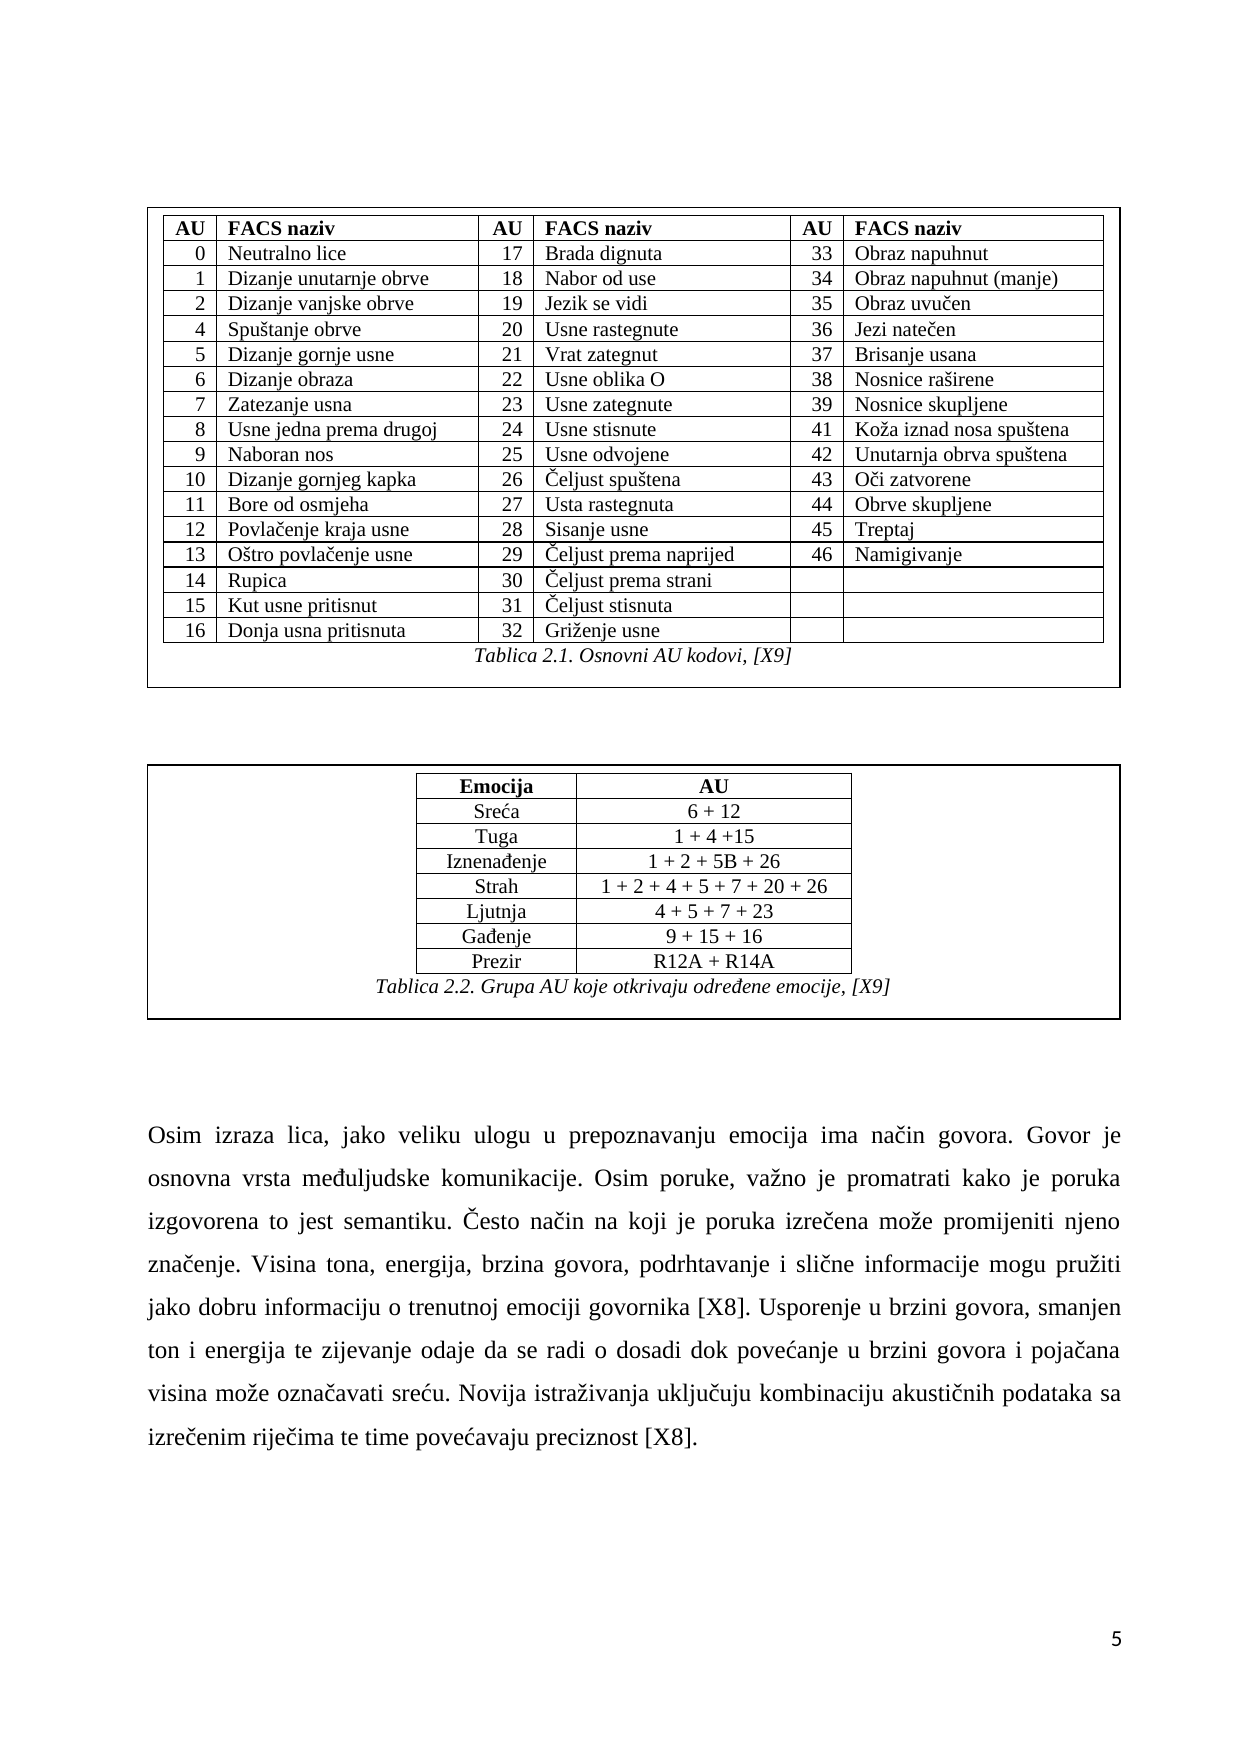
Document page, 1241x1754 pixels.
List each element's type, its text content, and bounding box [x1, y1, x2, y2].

text Osim izraza lica, jako veliku ulogu u prepoznavanju emocija ima način govora. Govor je osnovna vrsta međuljudske komunikacije. Osim poruke, važno je promatrati kako je poruka izgovorena to jest semantiku. Često način na koji je poruka izrečena može promijeniti njeno značenje. Visina tona, energija, brzina govora, podrhtavanje i slične informacije mogu pružiti jako dobru informaciju o trenutnoj emociji govornika [X8]. Usporenje u brzini govora, smanjen ton i energija te zijevanje odaje da se radi o dosadi dok povećanje u brzini govora i pojačana visina može označavati sreću. Novija istraživanja uključuju kombinaciju akustičnih podataka sa izrečenim riječima te time povećavaju preciznost [X8]. [148, 1120, 1122, 1450]
